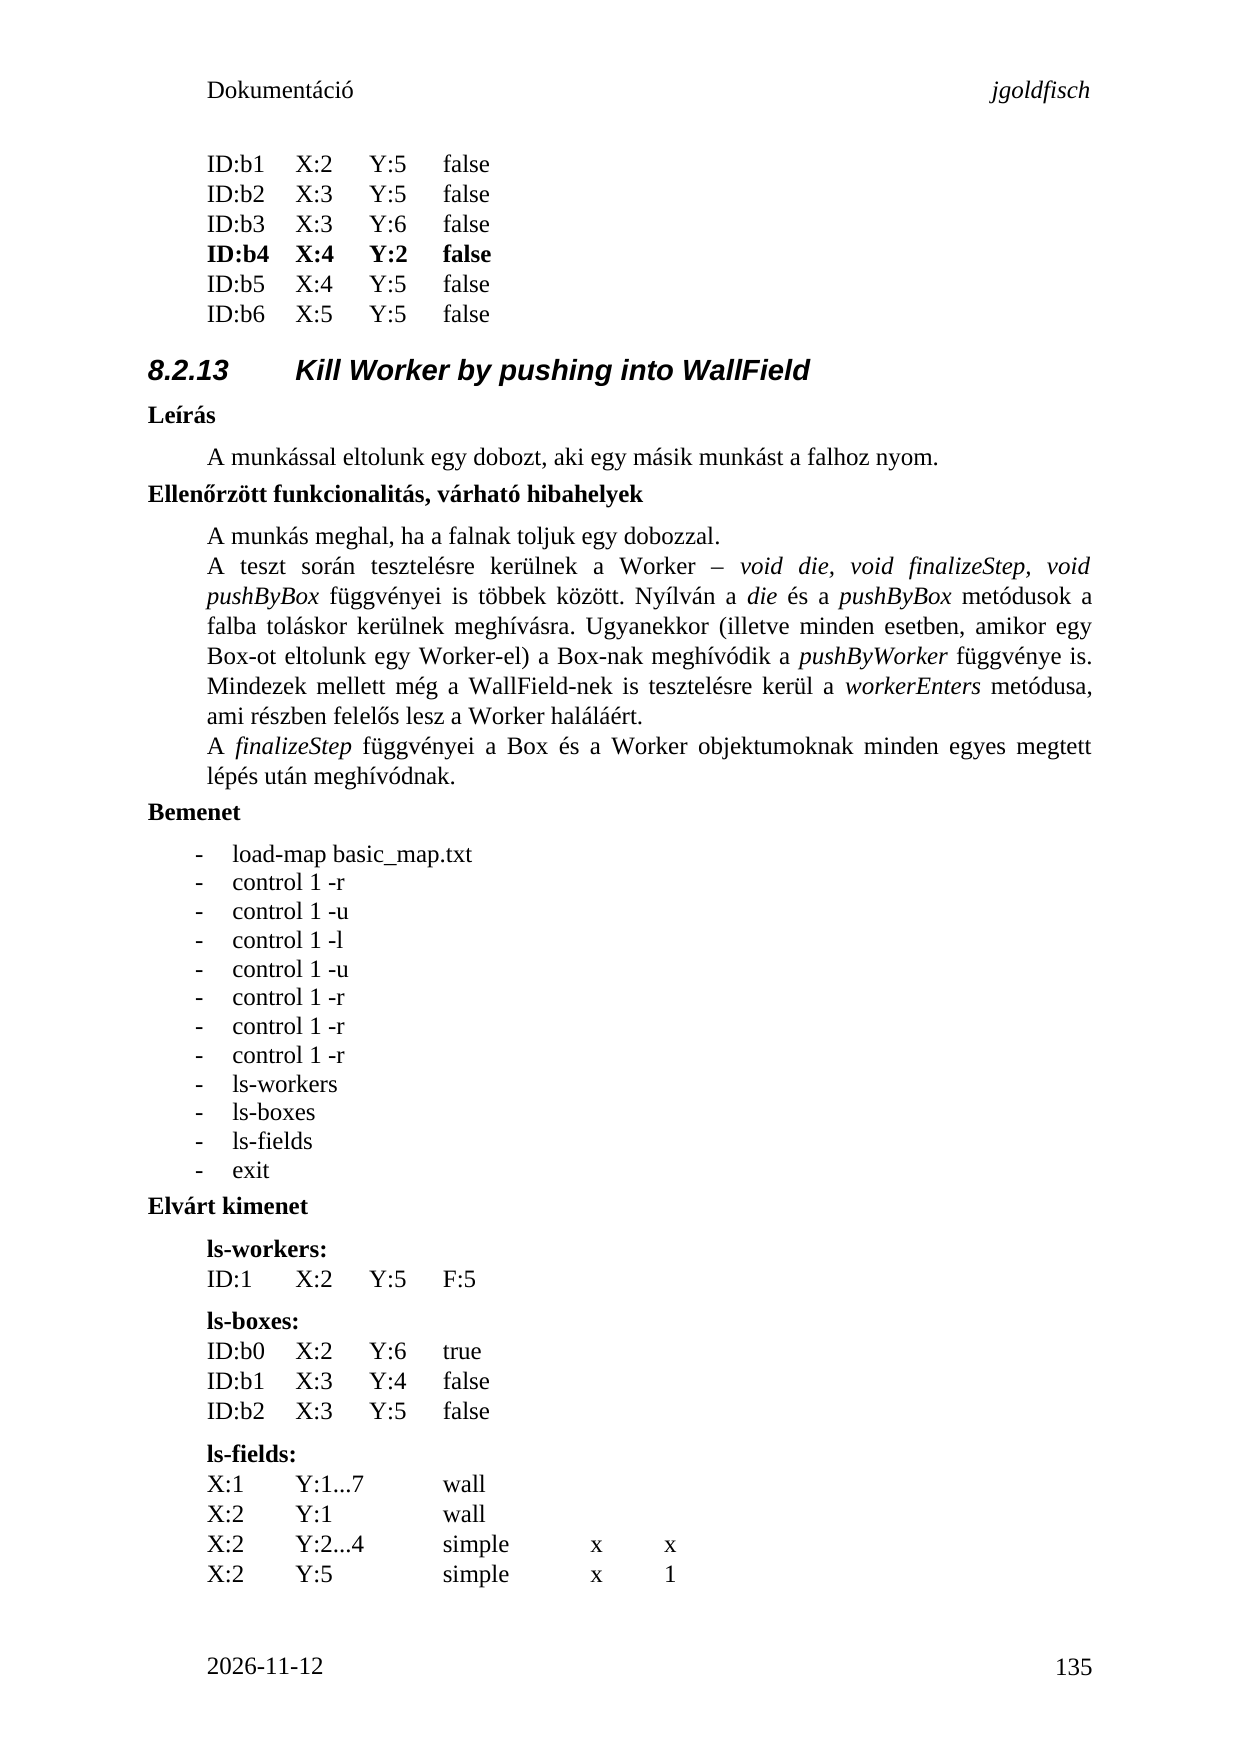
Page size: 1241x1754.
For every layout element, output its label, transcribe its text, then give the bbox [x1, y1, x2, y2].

text ID:b1 X:3 Y:4 false [148, 1365, 1093, 1395]
text X:1 Y:1...7 wall [148, 1467, 1093, 1497]
text control 1 -l [195, 925, 1093, 954]
text ls-workers: [148, 1232, 1093, 1262]
text X:2 Y:5 simple x 1 [148, 1557, 1093, 1587]
text Elvárt kimenet [148, 1190, 1093, 1220]
text ID:b0 X:2 Y:6 true [148, 1335, 1093, 1365]
text ls-boxes [195, 1097, 1093, 1126]
text ID:1 X:2 Y:5 F:5 [148, 1262, 1093, 1292]
text A munkással eltolunk egy dobozt, aki egy másik munkást a falhoz nyom. [148, 441, 1093, 471]
text control 1 -r [195, 982, 1093, 1011]
text control 1 -r [195, 867, 1093, 896]
text ls-fields: [148, 1437, 1093, 1467]
text control 1 -u [195, 954, 1093, 982]
text ID:b6 X:5 Y:5 false [148, 298, 1093, 328]
text A finalizeStep függvényei a Box és a Worker objektumoknak minden egyes megtett lépés után meghívódnak. [207, 730, 1093, 790]
subtitle Kill Worker by pushing into WallField [148, 353, 1093, 386]
text ID:b2 X:3 Y:5 false [148, 1395, 1093, 1425]
text X:2 Y:1 wall [148, 1497, 1093, 1527]
text X:2 Y:2...4 simple x x [148, 1527, 1093, 1557]
text ls-fields [195, 1126, 1093, 1155]
text ls-workers [195, 1069, 1093, 1097]
text Ellenőrzött funkcionalitás, várható hibahelyek [148, 477, 1093, 507]
text control 1 -r [195, 1011, 1093, 1040]
text ls-boxes: [148, 1305, 1093, 1335]
text control 1 -r [195, 1040, 1093, 1069]
text exit [195, 1155, 1093, 1184]
text Bemenet [148, 796, 1093, 826]
text ID:b5 X:4 Y:5 false [148, 268, 1093, 298]
text ID:b4 X:4 Y:2 false [148, 238, 1093, 268]
text A munkás meghal, ha a falnak toljuk egy dobozzal. [148, 520, 1093, 550]
text control 1 -u [195, 896, 1093, 925]
text ID:b1 X:2 Y:5 false [148, 148, 1093, 178]
text ID:b2 X:3 Y:5 false [148, 178, 1093, 208]
text load-map basic_map.txt [195, 839, 1093, 867]
text Leírás [148, 399, 1093, 429]
text ID:b3 X:3 Y:6 false [148, 208, 1093, 238]
text A teszt során tesztelésre kerülnek a Worker – void die, void finalizeStep, void pushByBox függvényei is többek között. Nyílván a die és a pushByBox metódusok a falba toláskor kerülnek meghívásra. Ugyanekkor (illetve minden esetben, amikor egy Box-ot eltolunk egy Worker-el) a Box-nak meghívódik a pushByWorker függvénye is. Mindezek mellett még a WallField-nek is tesztelésre kerül a workerEnters metódusa, ami részben felelős lesz a Worker haláláért. [207, 550, 1093, 730]
